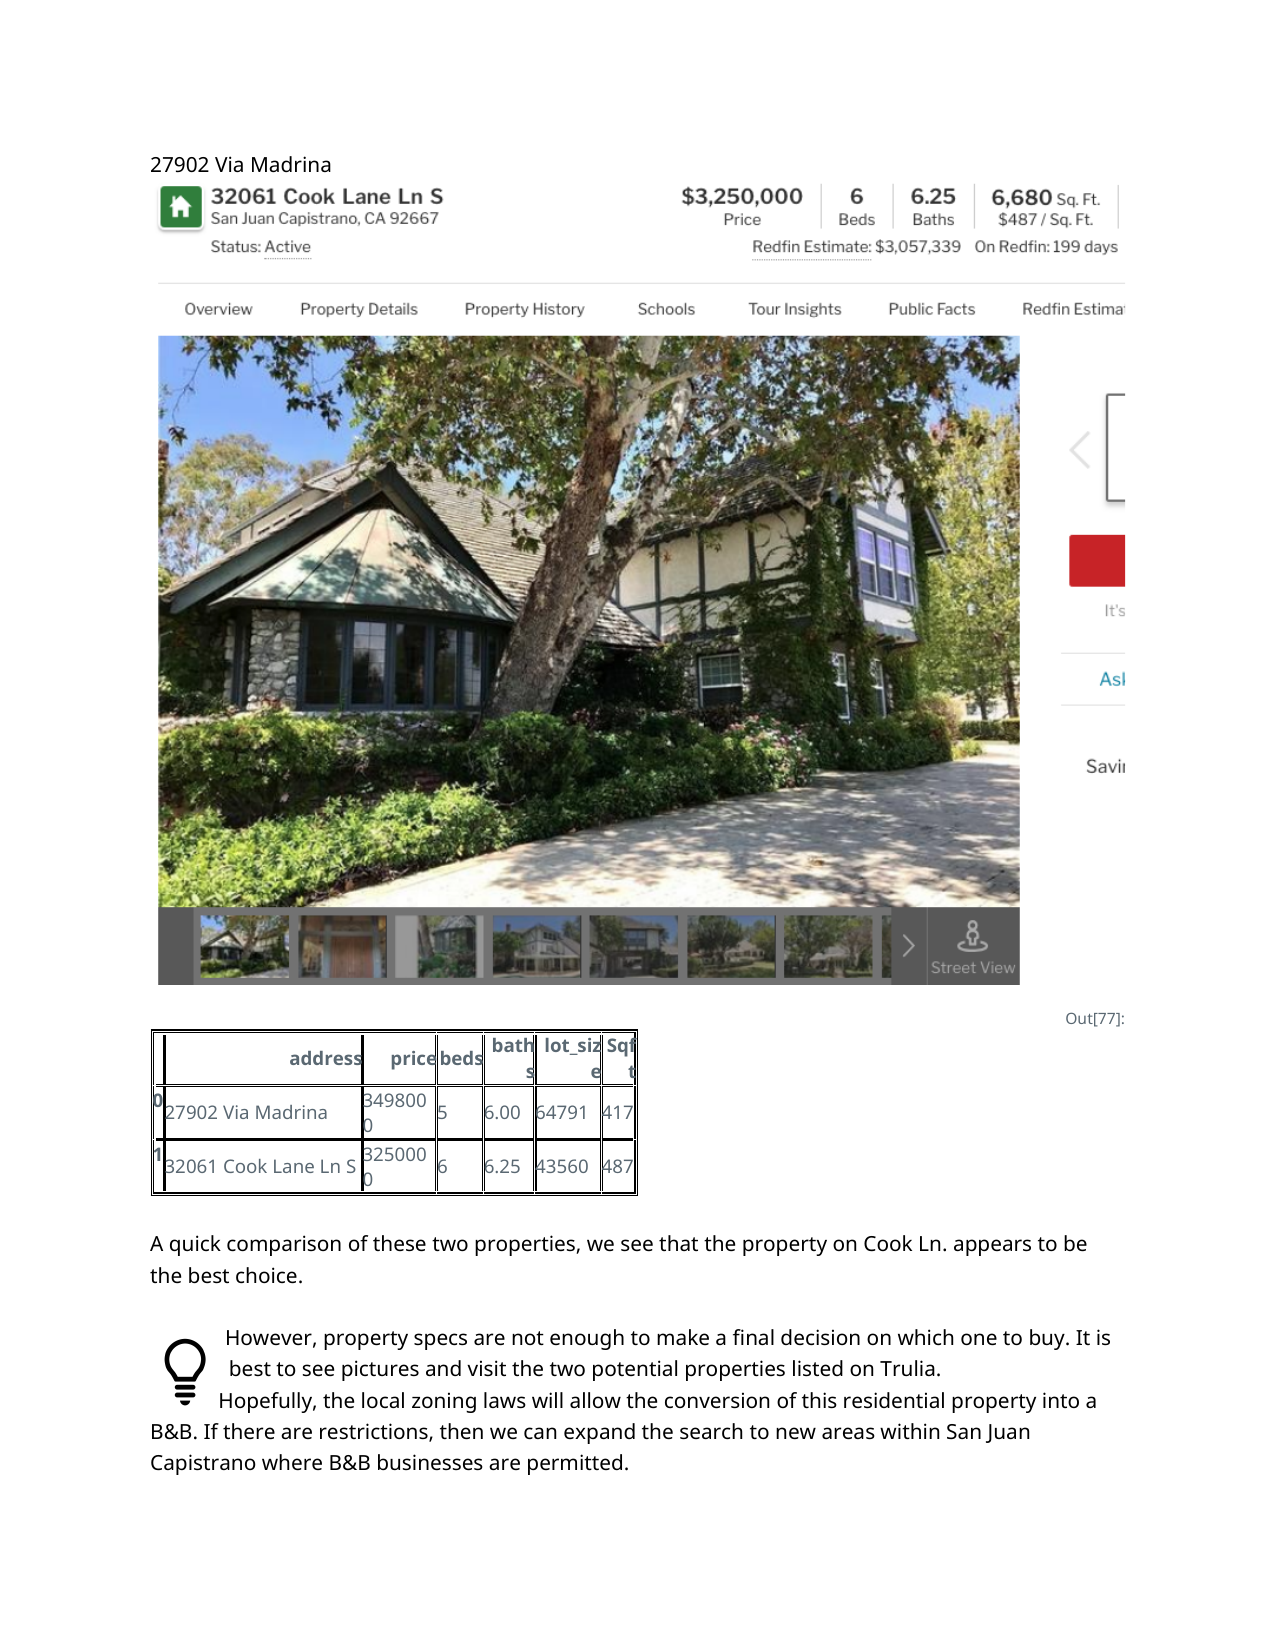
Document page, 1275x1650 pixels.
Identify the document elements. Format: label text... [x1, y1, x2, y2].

table_cell 487 [601, 1138, 636, 1192]
table_cell 3498000 [364, 1087, 435, 1138]
text However, property specs are not enough to make a final decision on which one to buy. It is best to see pictures and visit the two potential properties listed on Trulia. Hopefully, the local zoning laws will allow the conversion of this residential property into a B&B. If there are restrictions, then we can expand the search to new areas within San Juan Capistrano where B&B businesses are permitted. [150, 1320, 1125, 1477]
table_cell 417 [601, 1084, 636, 1138]
table_cell 6.00 [485, 1087, 533, 1138]
table_header baths [484, 1031, 535, 1084]
table_cell 6 [437, 1141, 483, 1192]
table_header [154, 1033, 164, 1084]
table_header Sqft [601, 1033, 634, 1084]
text A quick comparison of these two properties, we see that the property on Cook Ln. appears to be the best choice. [150, 1227, 1125, 1289]
table_cell 6.25 [484, 1138, 535, 1192]
table_header beds [437, 1033, 483, 1084]
picture [159, 1334, 210, 1408]
table_cell 43560 [535, 1141, 601, 1192]
table_header address [164, 1033, 362, 1084]
table_header price [362, 1033, 437, 1084]
text Out[77]: [150, 999, 1125, 1029]
picture [150, 178, 1125, 985]
text 27902 Via Madrina [150, 150, 1125, 178]
table_header lot_size [535, 1033, 601, 1084]
table_cell 5 [438, 1087, 482, 1138]
table_cell 27902 Via Madrina [166, 1087, 361, 1138]
table_cell 3250000 [362, 1141, 437, 1192]
table_cell 32061 Cook Lane Ln S [164, 1141, 362, 1192]
table_cell 64791 [537, 1087, 600, 1138]
